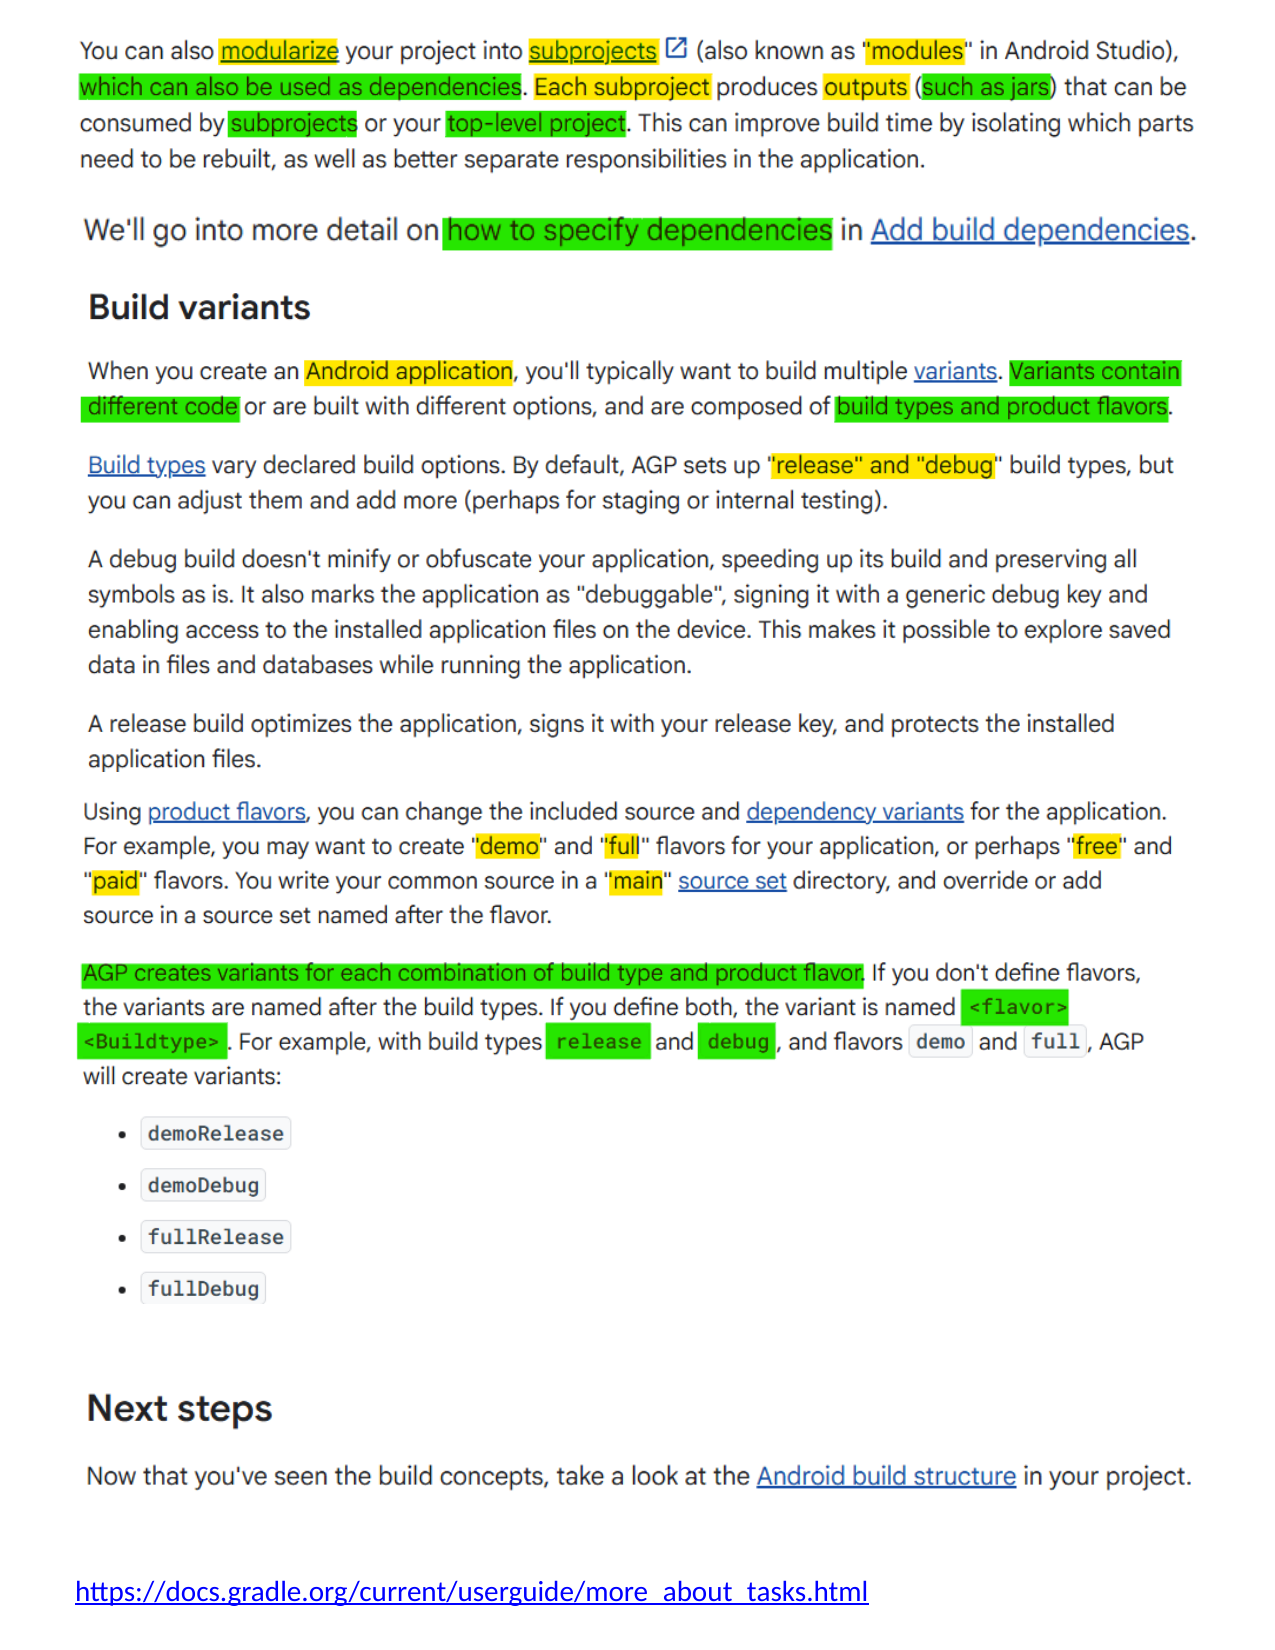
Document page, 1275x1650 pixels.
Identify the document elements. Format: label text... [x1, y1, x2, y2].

picture [75, 792, 1200, 1304]
picture [75, 1381, 1200, 1496]
picture [75, 278, 1200, 772]
picture [75, 30, 1200, 182]
text https://docs.gradle.org/current/userguide/more_about_tasks.html [75, 1573, 1200, 1609]
picture [75, 202, 1200, 258]
